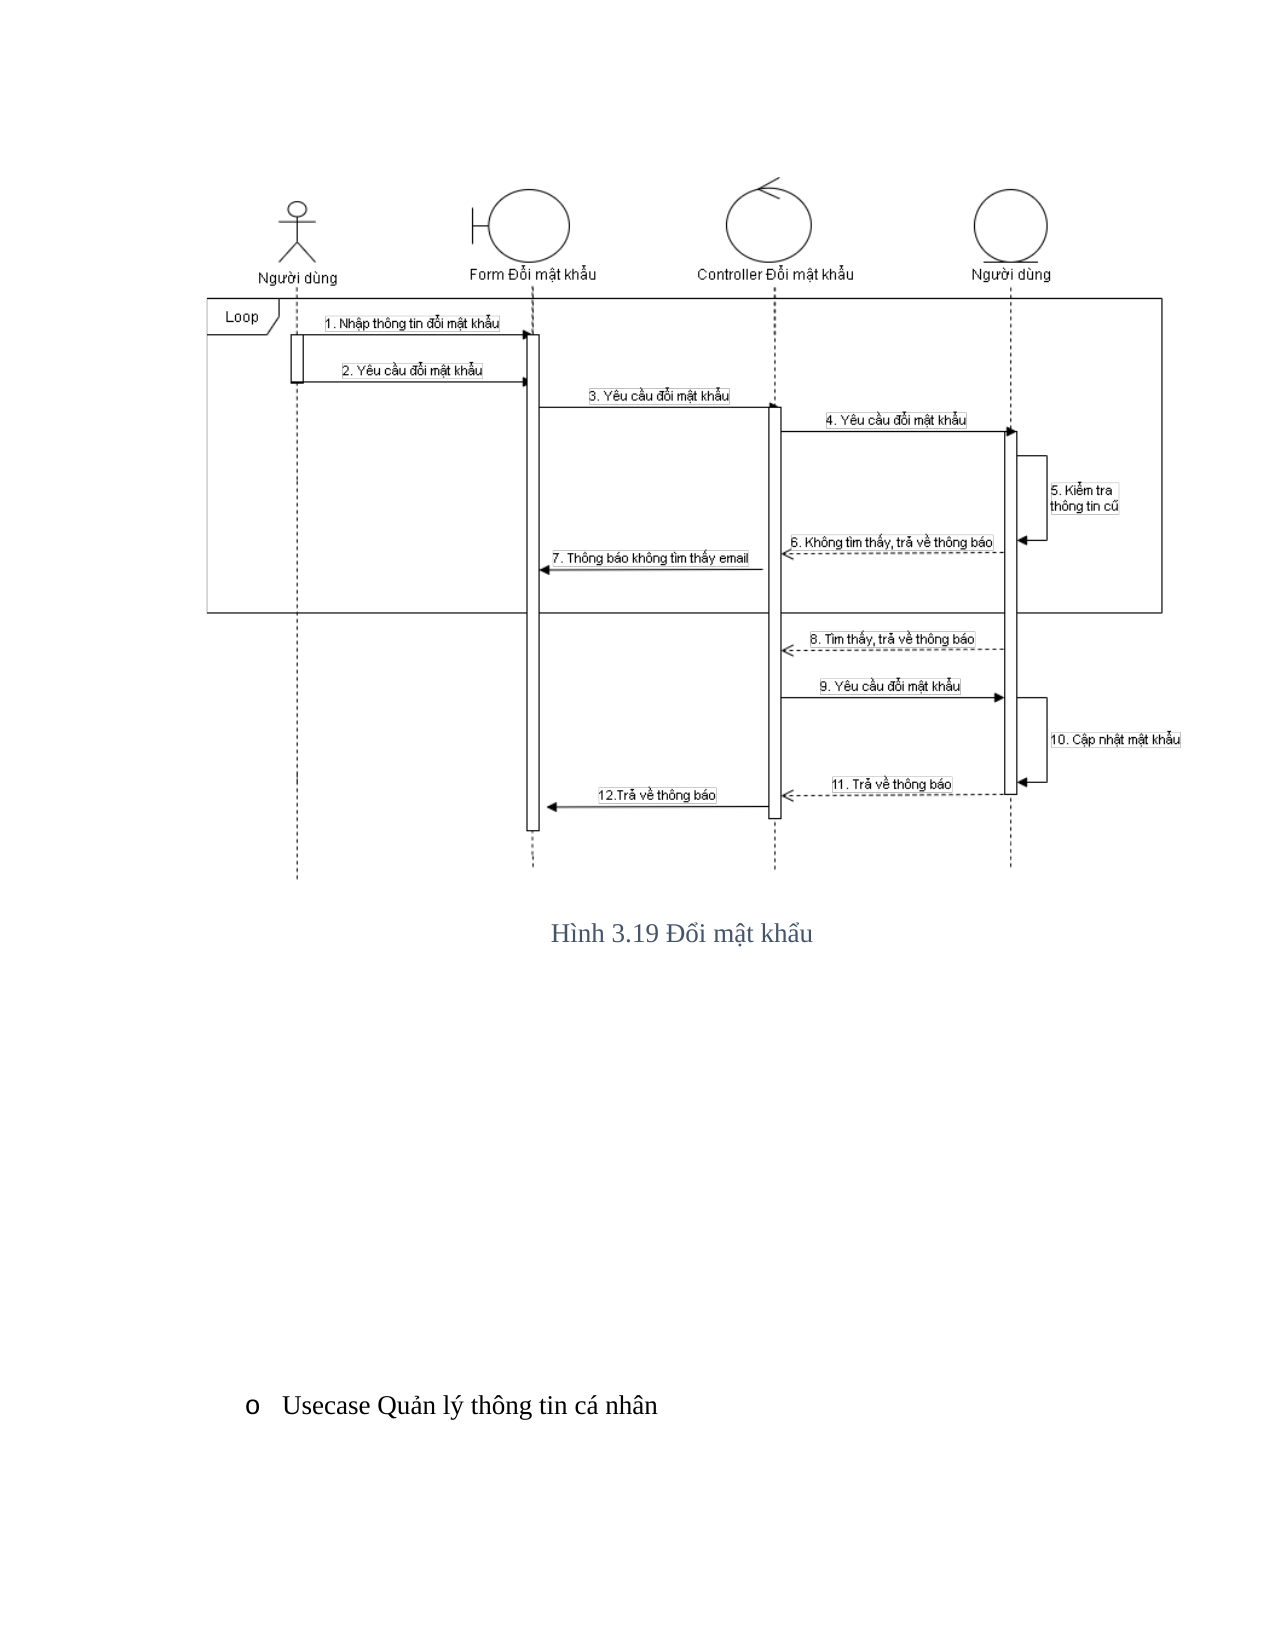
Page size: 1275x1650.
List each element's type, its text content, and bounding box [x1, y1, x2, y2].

picture [206, 177, 1182, 881]
list Usecase Quản lý thông tin cá nhân [244, 1389, 1157, 1423]
text Hình 3.19 Đổi mật khẩu [207, 917, 1157, 948]
